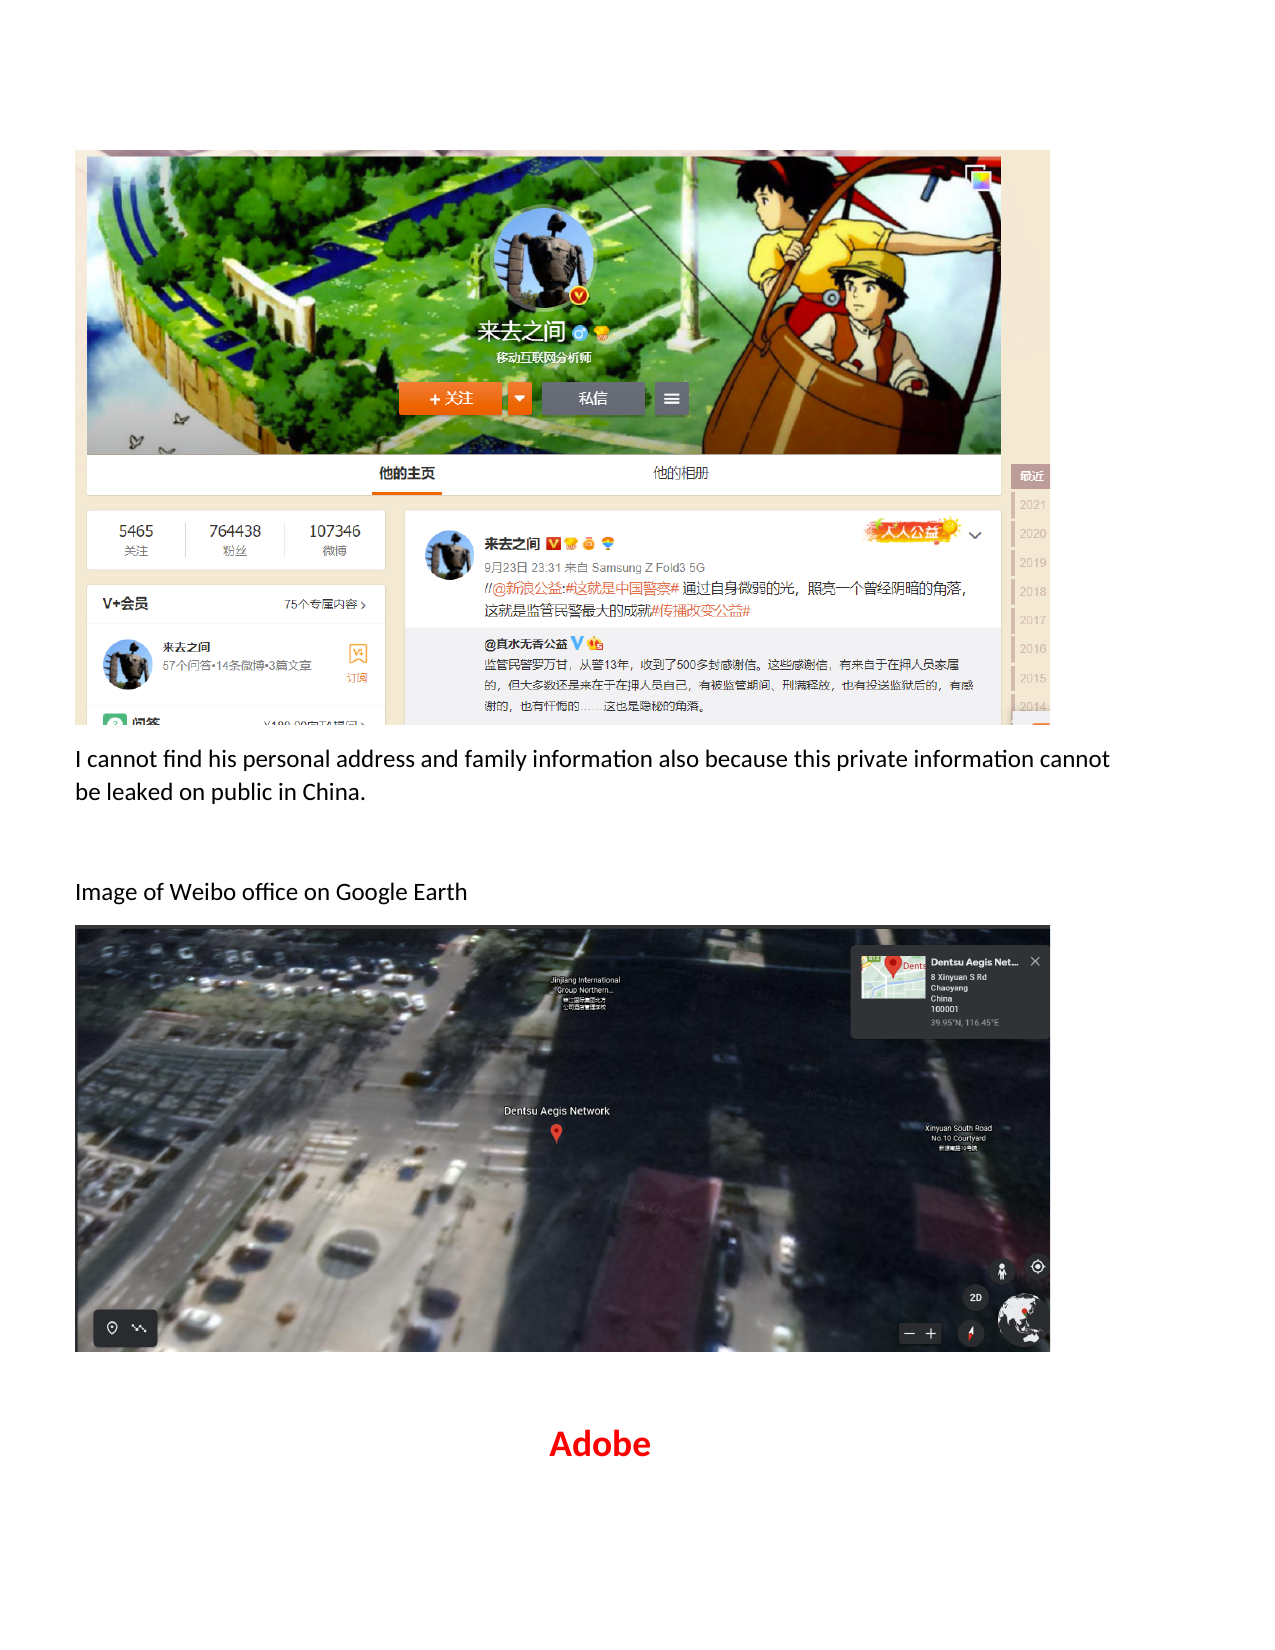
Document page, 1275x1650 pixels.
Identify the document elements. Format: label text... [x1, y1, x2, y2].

text Adobe [75, 1420, 1125, 1466]
picture [75, 925, 1050, 1352]
text I cannot find his personal address and family information also because this private information cannot be leaked on public in China. [75, 744, 1125, 807]
text Image of Weibo office on Google Earth [75, 876, 1125, 906]
picture [75, 150, 1050, 725]
